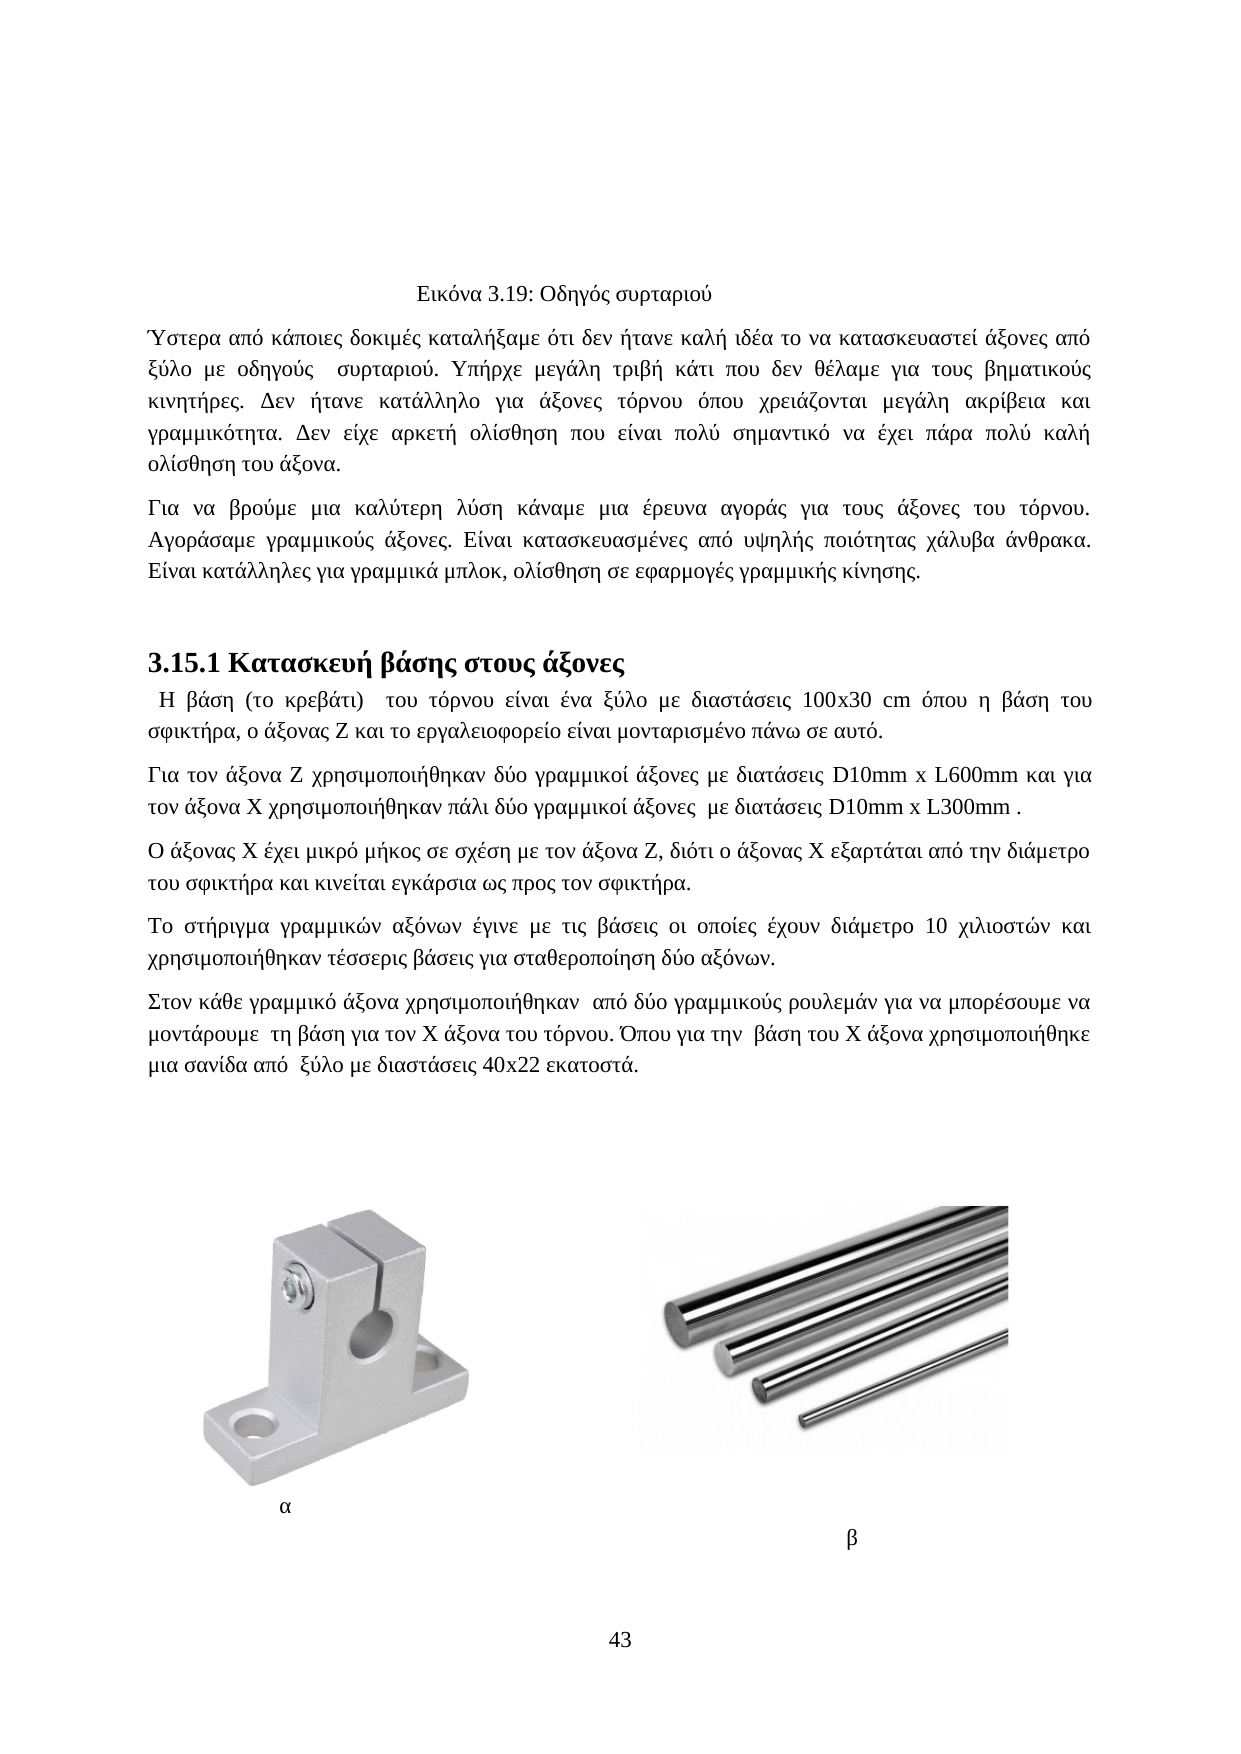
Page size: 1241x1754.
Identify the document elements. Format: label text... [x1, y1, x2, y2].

subtitle 3.15.1 Κατασκευή βάσης στους άξονες [148, 646, 1092, 679]
text Η βάση (το κρεβάτι) του τόρνου είναι ένα ξύλο με διαστάσεις 100x30 cm όπου η βάση του σφικτήρα, ο άξονας Ζ και το εργαλειοφορείο είναι μονταρισμένο πάνω σε αυτό. [148, 686, 1092, 744]
text Εικόνα 3.19: Οδηγός συρταριού [148, 280, 1092, 306]
text Ύστερα από κάποιες δοκιμές καταλήξαμε ότι δεν ήτανε καλή ιδέα το να κατασκευαστεί άξονες από ξύλο με οδηγούς συρταριού. Υπήρχε μεγάλη τριβή κάτι που δεν θέλαμε για τους βηματικούς κινητήρες. Δεν ήτανε κατάλληλο για άξονες τόρνου όπου χρειάζονται μεγάλη ακρίβεια και γραμμικότητα. Δεν είχε αρκετή ολίσθηση που είναι πολύ σημαντικό να έχει πάρα πολύ καλή ολίσθηση του άξονα. [148, 324, 1092, 477]
text Για τον άξονα Ζ χρησιμοποιήθηκαν δύο γραμμικοί άξονες με διατάσεις D10mm x L600mm και για τον άξονα Χ χρησιμοποιήθηκαν πάλι δύο γραμμικοί άξονες με διατάσεις D10mm x L300mm . [148, 761, 1092, 819]
text Για να βρούμε μια καλύτερη λύση κάναμε μια έρευνα αγοράς για τους άξονες του τόρνου. Αγοράσαμε γραμμικούς άξονες. Είναι κατασκευασμένες από υψηλής ποιότητας χάλυβα άνθρακα. Είναι κατάλληλες για γραμμικά μπλοκ, ολίσθηση σε εφαρμογές γραμμικής κίνησης. [148, 494, 1092, 584]
picture [190, 1202, 471, 1487]
text Το στήριγμα γραμμικών αξόνων έγινε με τις βάσεις οι οποίες έχουν διάμετρο 10 χιλιοστών και χρησιμοποιήθηκαν τέσσερις βάσεις για σταθεροποίηση δύο αξόνων. [148, 913, 1092, 971]
text Στον κάθε γραμμικό άξονα χρησιμοποιήθηκαν από δύο γραμμικούς ρουλεμάν για να μπορέσουμε να μοντάρουμε τη βάση για τον Χ άξονα του τόρνου. Όπου για την βάση του Χ άξονα χρησιμοποιήθηκε μια σανίδα από ξύλο με διαστάσεις 40x22 εκατοστά. [148, 988, 1092, 1078]
text α β [148, 1492, 1092, 1550]
text Ο άξονας Χ έχει μικρό μήκος σε σχέση με τον άξονα Ζ, διότι ο άξονας Χ εξαρτάται από την διάμετρο του σφικτήρα και κινείται εγκάρσια ως προς τον σφικτήρα. [148, 837, 1092, 895]
picture [585, 1170, 1021, 1509]
